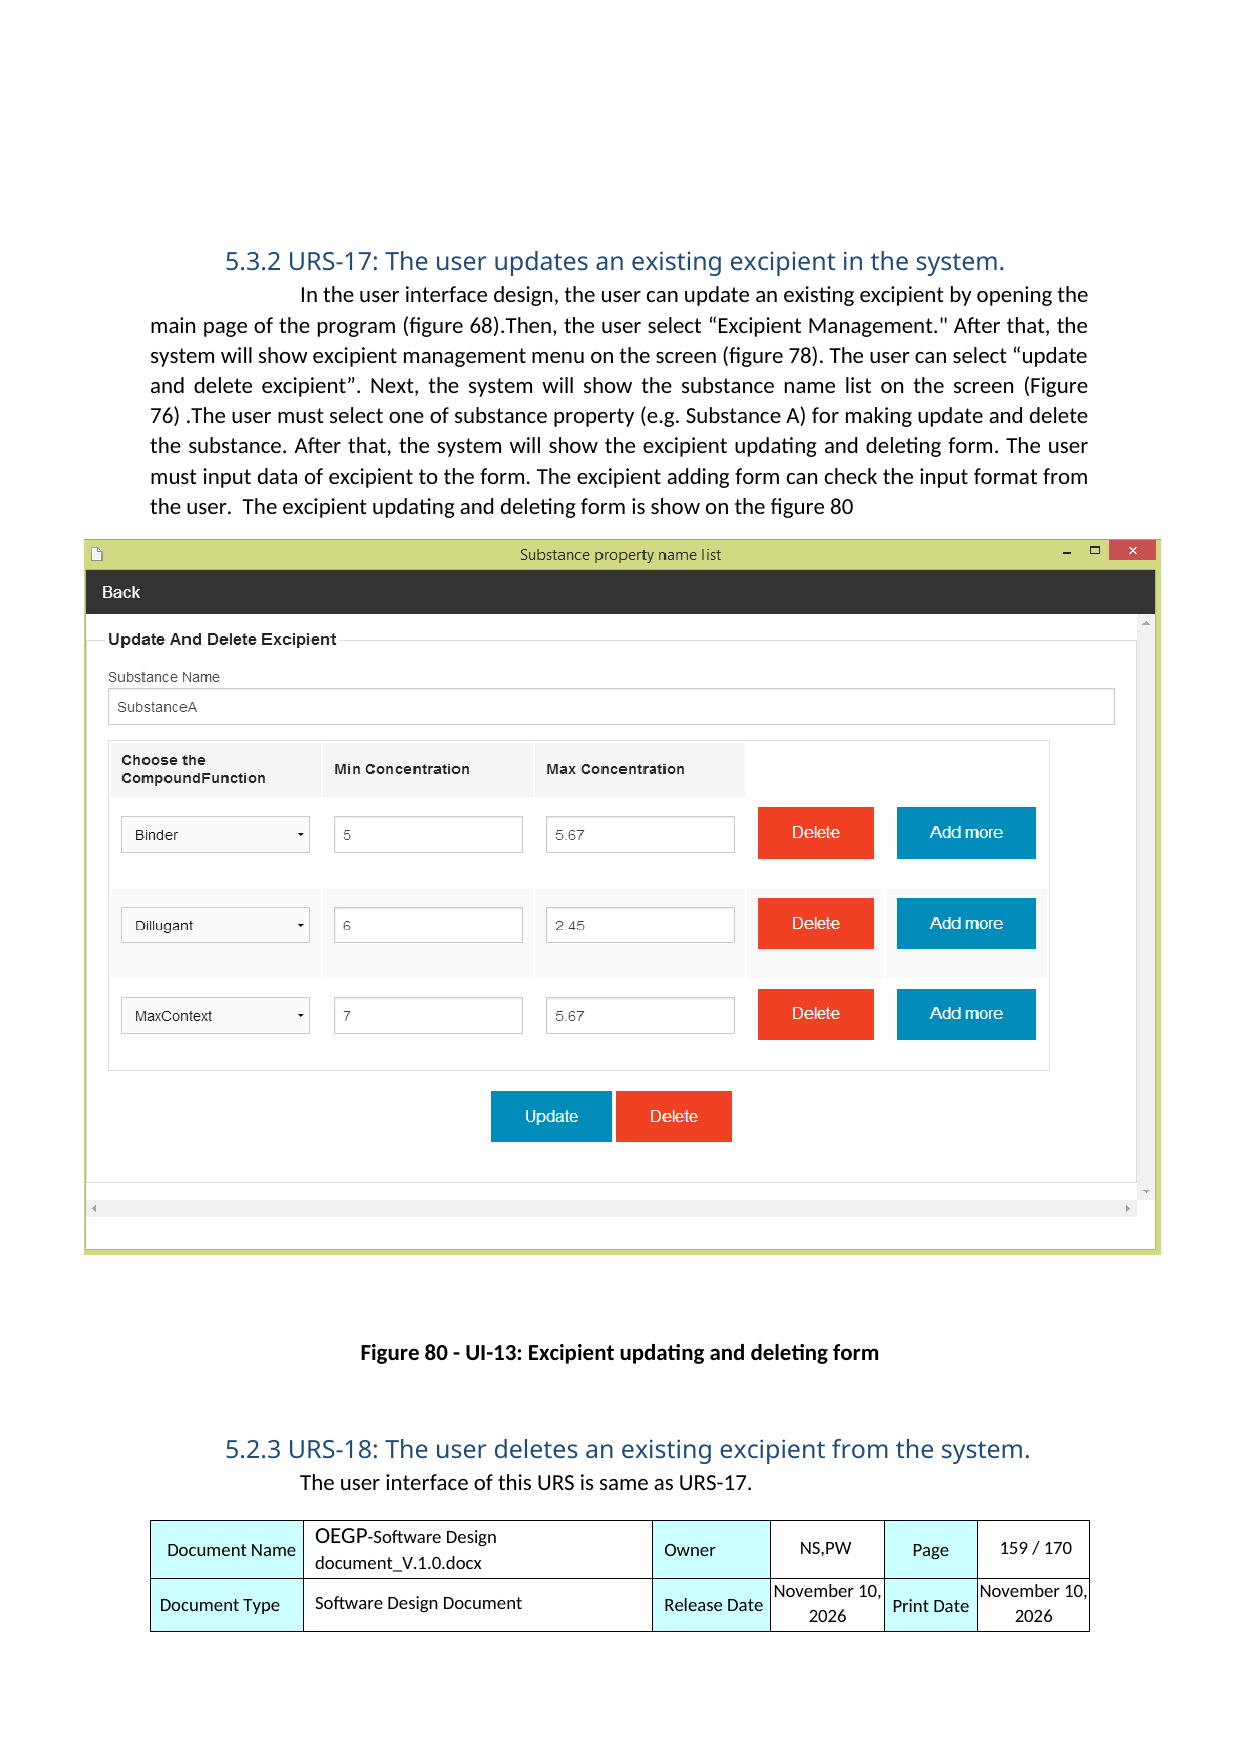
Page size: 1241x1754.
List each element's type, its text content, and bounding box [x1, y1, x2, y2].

subtitle 5.2.3 URS-18: The user deletes an existing excipient from the system. [150, 1432, 1090, 1466]
picture [82, 538, 1160, 1254]
subtitle 5.3.2 URS-17: The user updates an existing excipient in the system. [150, 244, 1090, 278]
text In the user interface design, the user can update an existing excipient by opening the main page of the program (figure 68).Then, the user select “Excipient Management." After that, the system will show excipient management menu on the screen (figure 78). The user can select “update and delete excipient”. Next, the system will show the substance name list on the screen (Figure 76) .The user must select one of substance property (e.g. Substance A) for making update and delete the substance. After that, the system will show the excipient updating and deleting form. The user must input data of excipient to the form. The excipient adding form can check the input format from the user. The excipient updating and deleting form is show on the figure 80 [150, 281, 1090, 520]
text The user interface of this URS is same as URS-17. [225, 1468, 1090, 1496]
text Figure 80 - UI-13: Excipient updating and deleting form [150, 1338, 1090, 1366]
